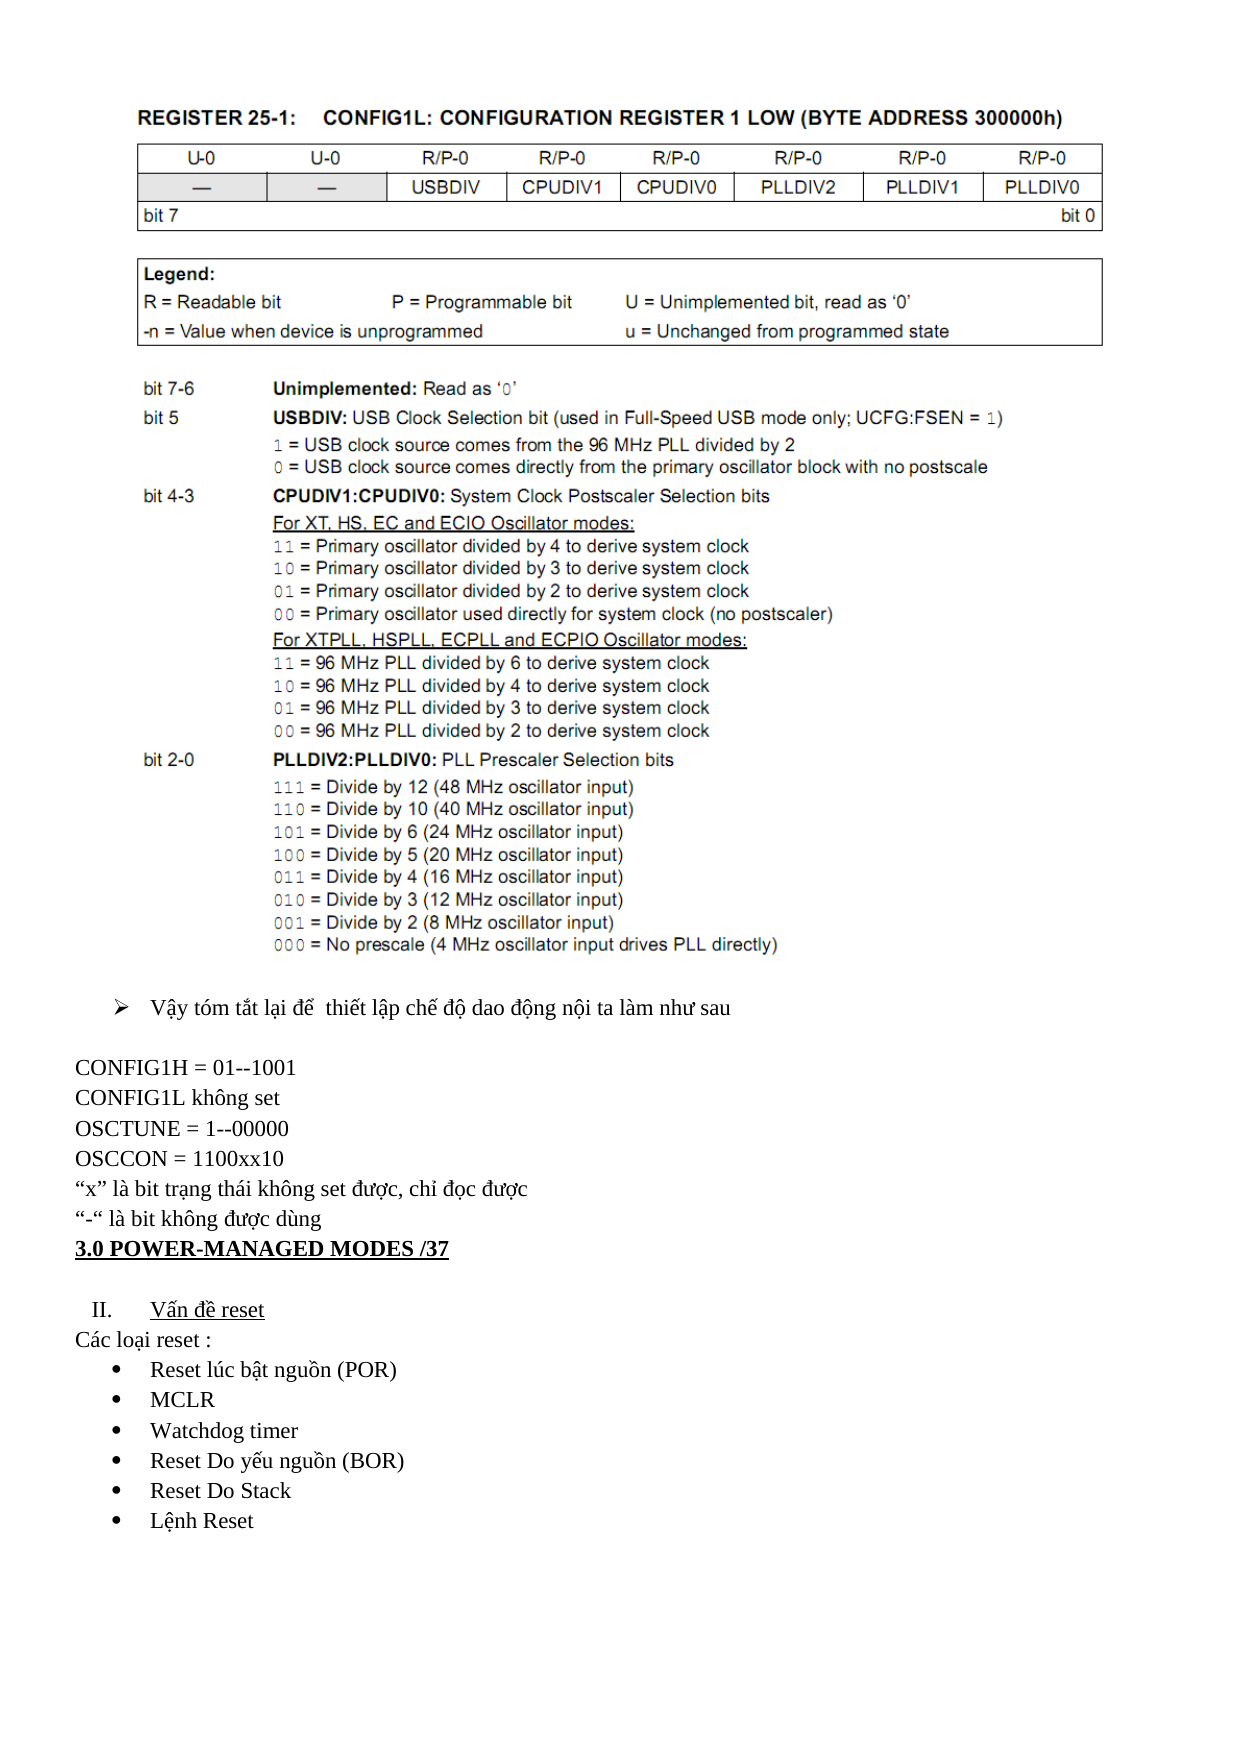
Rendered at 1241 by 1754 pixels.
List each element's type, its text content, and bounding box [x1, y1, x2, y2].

list Reset Do Stack [112, 1477, 1165, 1503]
list Reset Do yếu nguồn (BOR) [112, 1447, 1165, 1473]
list Watchdog timer [112, 1417, 1165, 1443]
text OSCCON = 1100xx10 [75, 1145, 1165, 1171]
text OSCTUNE = 1--00000 [75, 1114, 1165, 1141]
list Lệnh Reset [112, 1507, 1165, 1534]
text “x” là bit trạng thái không set được, chỉ đọc được [75, 1175, 1165, 1201]
text 3.0 POWER-MANAGED MODES /37 [75, 1235, 1165, 1262]
list Vậy tóm tắt lại để thiết lập chế độ dao động nội ta làm như sau [112, 994, 1165, 1020]
list Reset lúc bật nguồn (POR) [112, 1356, 1165, 1383]
list Vấn đề reset [112, 1296, 1165, 1322]
text CONFIG1L không set [75, 1084, 1165, 1111]
picture [132, 105, 1108, 960]
text CONFIG1H = 01--1001 [75, 1054, 1165, 1081]
text Các loại reset : [75, 1326, 1165, 1352]
text “-“ là bit không được dùng [75, 1205, 1165, 1232]
list MCLR [112, 1386, 1165, 1413]
